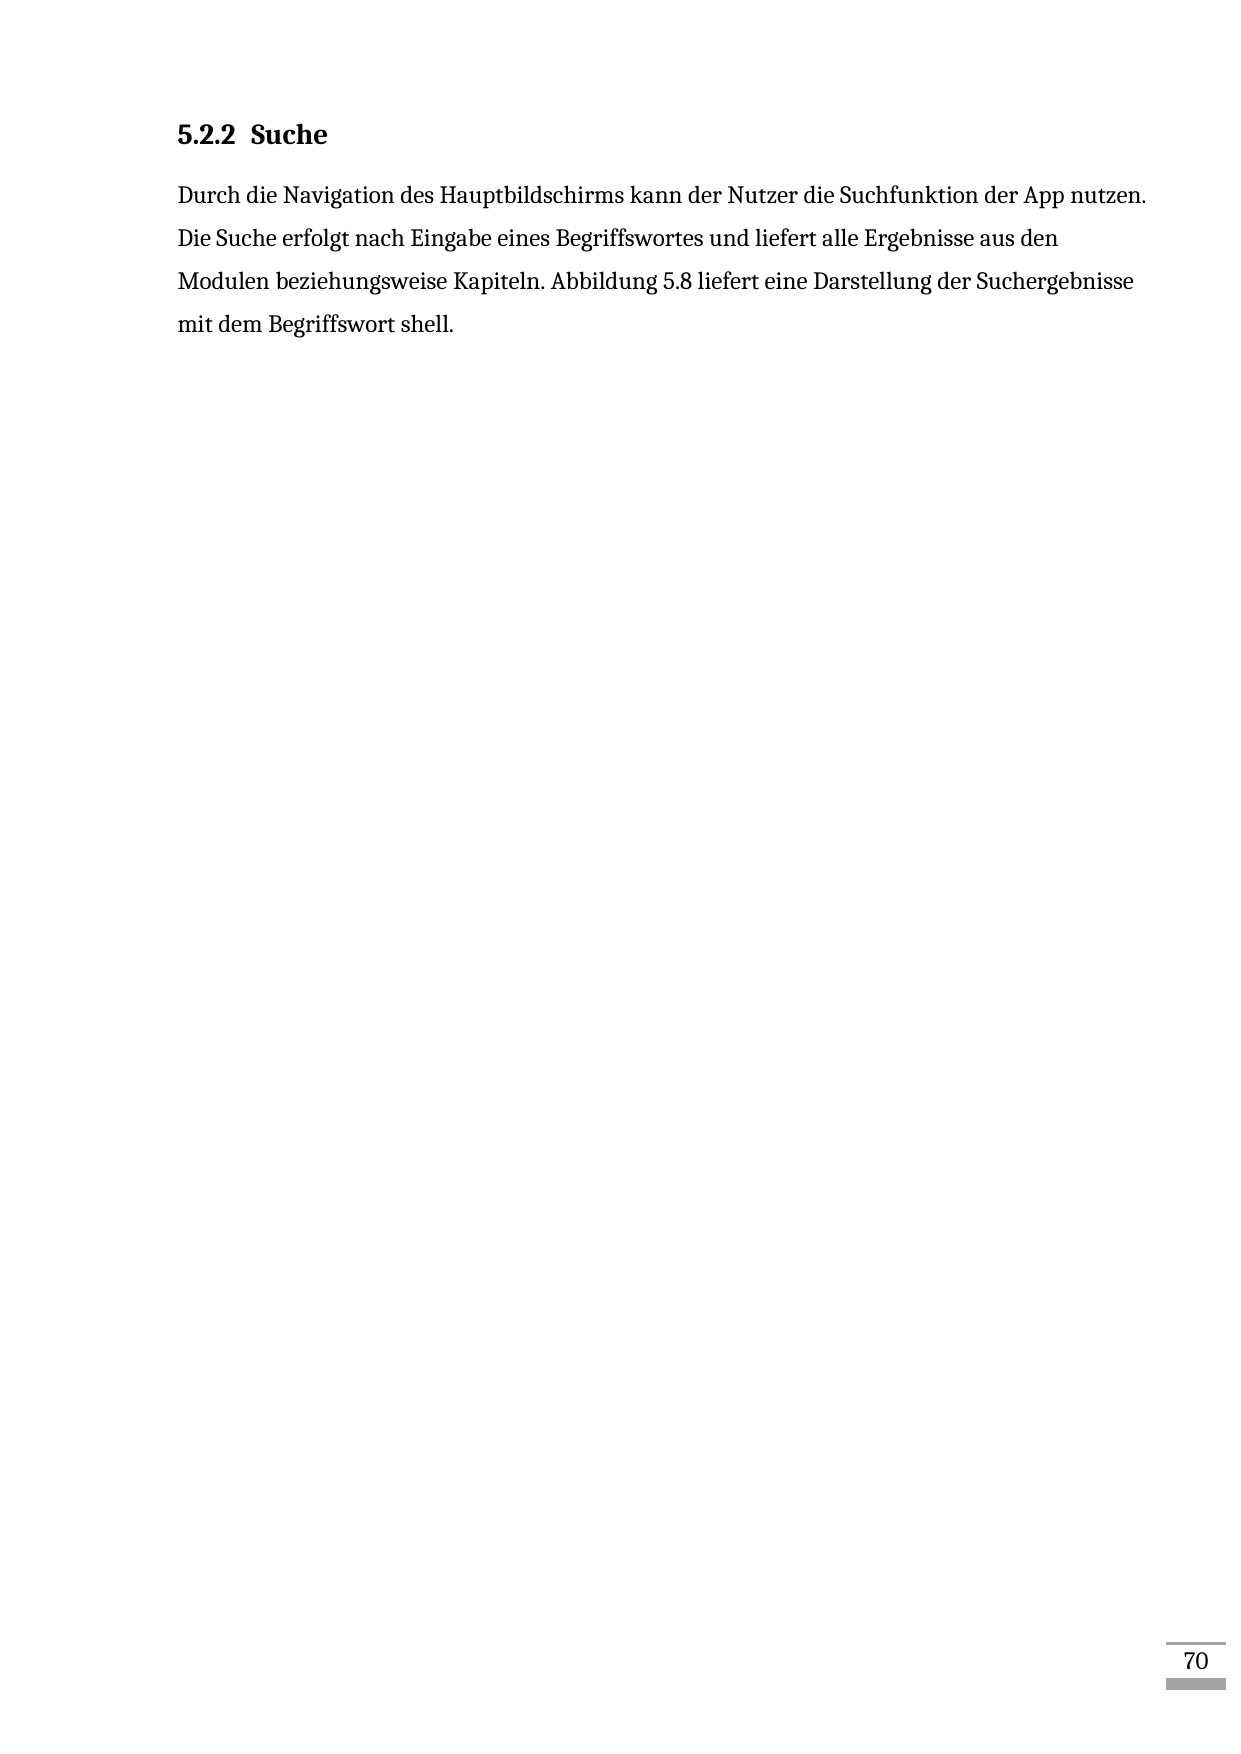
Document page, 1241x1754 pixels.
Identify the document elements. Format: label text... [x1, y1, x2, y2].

subtitle Suche [177, 118, 1152, 152]
text Durch die Navigation des Hauptbildschirms kann der Nutzer die Suchfunktion der App nutzen. Die Suche erfolgt nach Eingabe eines Begriffswortes und liefert alle Ergebnisse aus den Modulen beziehungsweise Kapiteln. Abbildung 5.8 liefert eine Darstellung der Suchergebnisse mit dem Begriffswort shell. [177, 181, 1152, 339]
